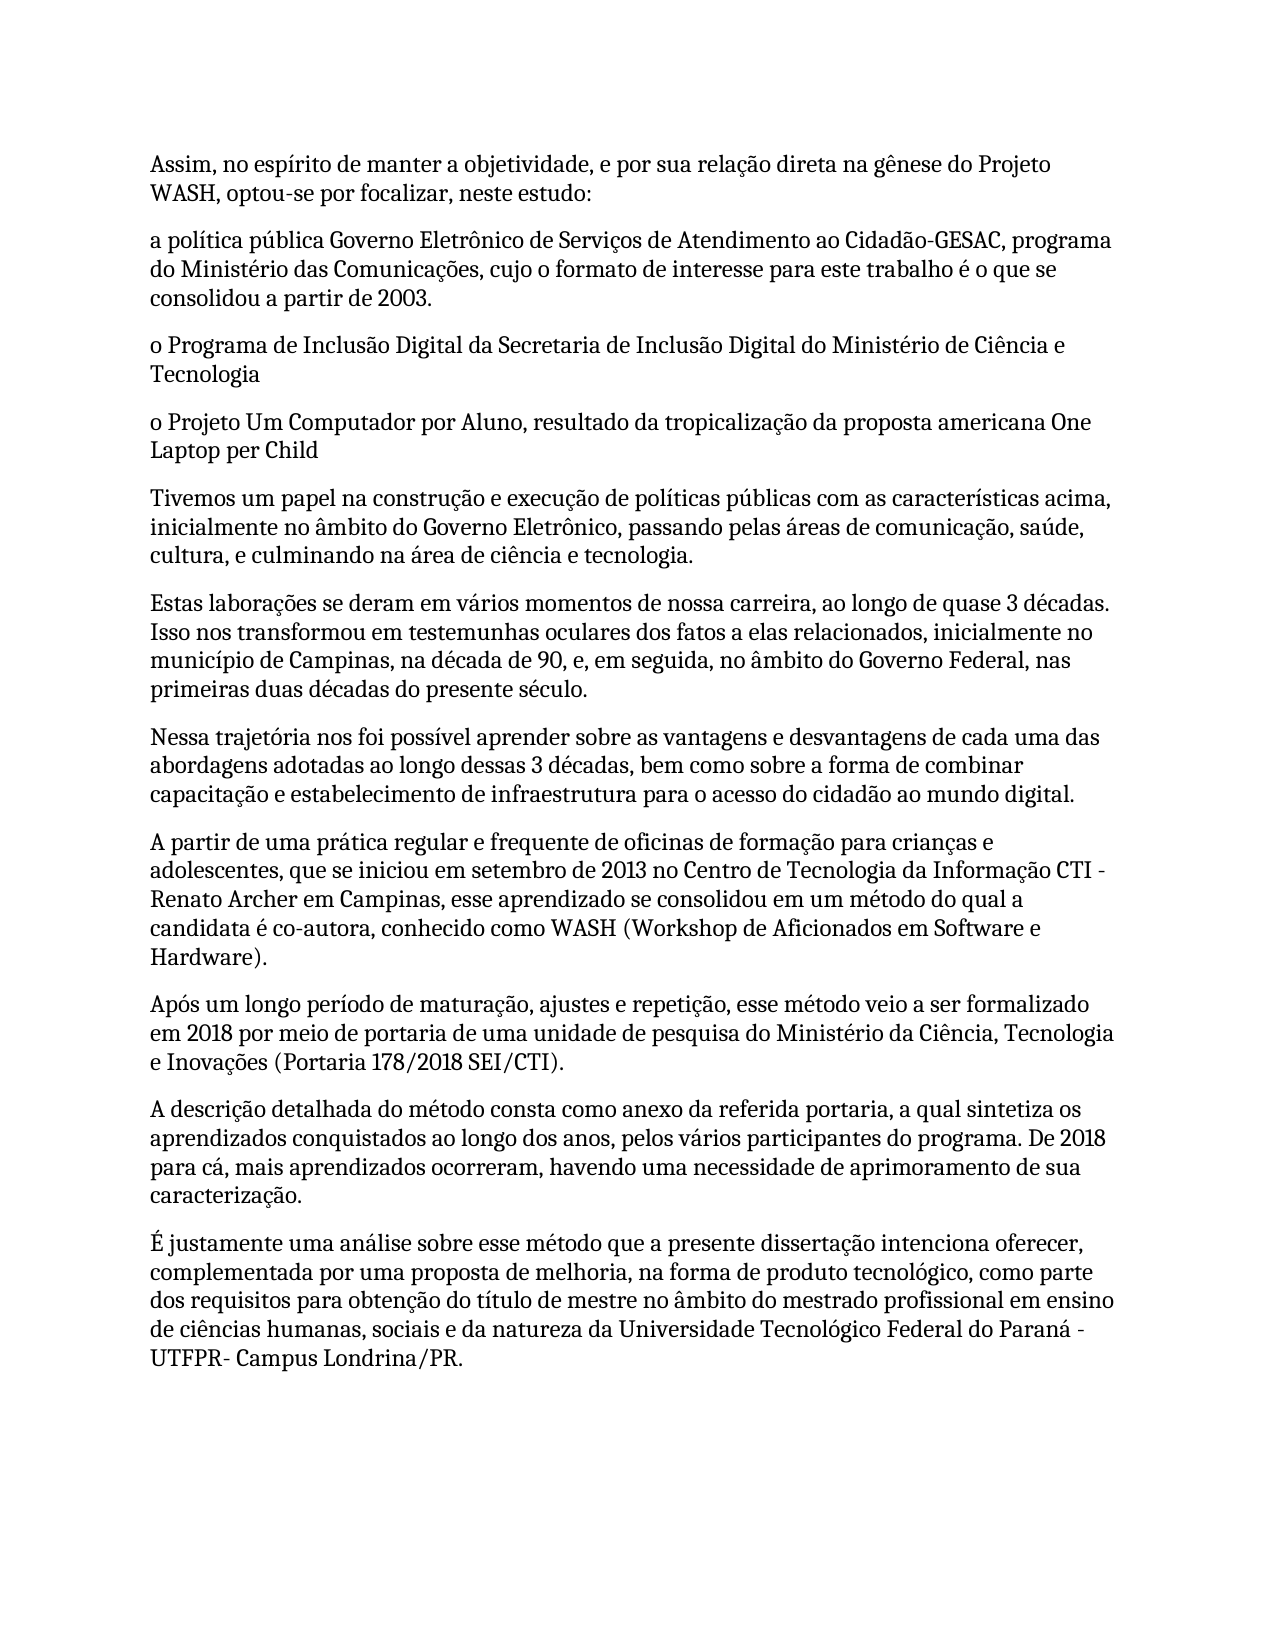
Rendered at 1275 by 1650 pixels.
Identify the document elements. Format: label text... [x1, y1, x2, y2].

text Assim, no espírito de manter a objetividade, e por sua relação direta na gênese do Projeto WASH, optou-se por focalizar, neste estudo: [150, 150, 1125, 207]
text Nessa trajetória nos foi possível aprender sobre as vantagens e desvantagens de cada uma das abordagens adotadas ao longo dessas 3 décadas, bem como sobre a forma de combinar capacitação e estabelecimento de infraestrutura para o acesso do cidadão ao mundo digital. [150, 722, 1125, 809]
text o Programa de Inclusão Digital da Secretaria de Inclusão Digital do Ministério de Ciência e Tecnologia [150, 331, 1125, 389]
text A descrição detalhada do método consta como anexo da referida portaria, a qual sintetiza os aprendizados conquistados ao longo dos anos, pelos vários participantes do programa. De 2018 para cá, mais aprendizados ocorreram, havendo uma necessidade de aprimoramento de sua caracterização. [150, 1095, 1125, 1210]
text Tivemos um papel na construção e execução de políticas públicas com as características acima, inicialmente no âmbito do Governo Eletrônico, passando pelas áreas de comunicação, saúde, cultura, e culminando na área de ciência e tecnologia. [150, 484, 1125, 570]
text Estas laborações se deram em vários momentos de nossa carreira, ao longo de quase 3 décadas. Isso nos transformou em testemunhas oculares dos fatos a elas relacionados, inicialmente no município de Campinas, na década de 90, e, em seguida, no âmbito do Governo Federal, nas primeiras duas décadas do presente século. [150, 589, 1125, 704]
text Após um longo período de maturação, ajustes e repetição, esse método veio a ser formalizado em 2018 por meio de portaria de uma unidade de pesquisa do Ministério da Ciência, Tecnologia e Inovações (Portaria 178/2018 SEI/CTI). [150, 990, 1125, 1076]
text a política pública Governo Eletrônico de Serviços de Atendimento ao Cidadão-GESAC, programa do Ministério das Comunicações, cujo o formato de interesse para este trabalho é o que se consolidou a partir de 2003. [150, 226, 1125, 312]
text o Projeto Um Computador por Aluno, resultado da tropicalização da proposta americana One Laptop per Child [150, 407, 1125, 465]
text A partir de uma prática regular e frequente de oficinas de formação para crianças e adolescentes, que se iniciou em setembro de 2013 no Centro de Tecnologia da Informação CTI - Renato Archer em Campinas, esse aprendizado se consolidou em um método do qual a candidata é co-autora, conhecido como WASH (Workshop de Aficionados em Software e Hardware). [150, 827, 1125, 971]
text É justamente uma análise sobre esse método que a presente dissertação intenciona oferecer, complementada por uma proposta de melhoria, na forma de produto tecnológico, como parte dos requisitos para obtenção do título de mestre no âmbito do mestrado profissional em ensino de ciências humanas, sociais e da natureza da Universidade Tecnológico Federal do Paraná - UTFPR- Campus Londrina/PR. [150, 1229, 1125, 1372]
